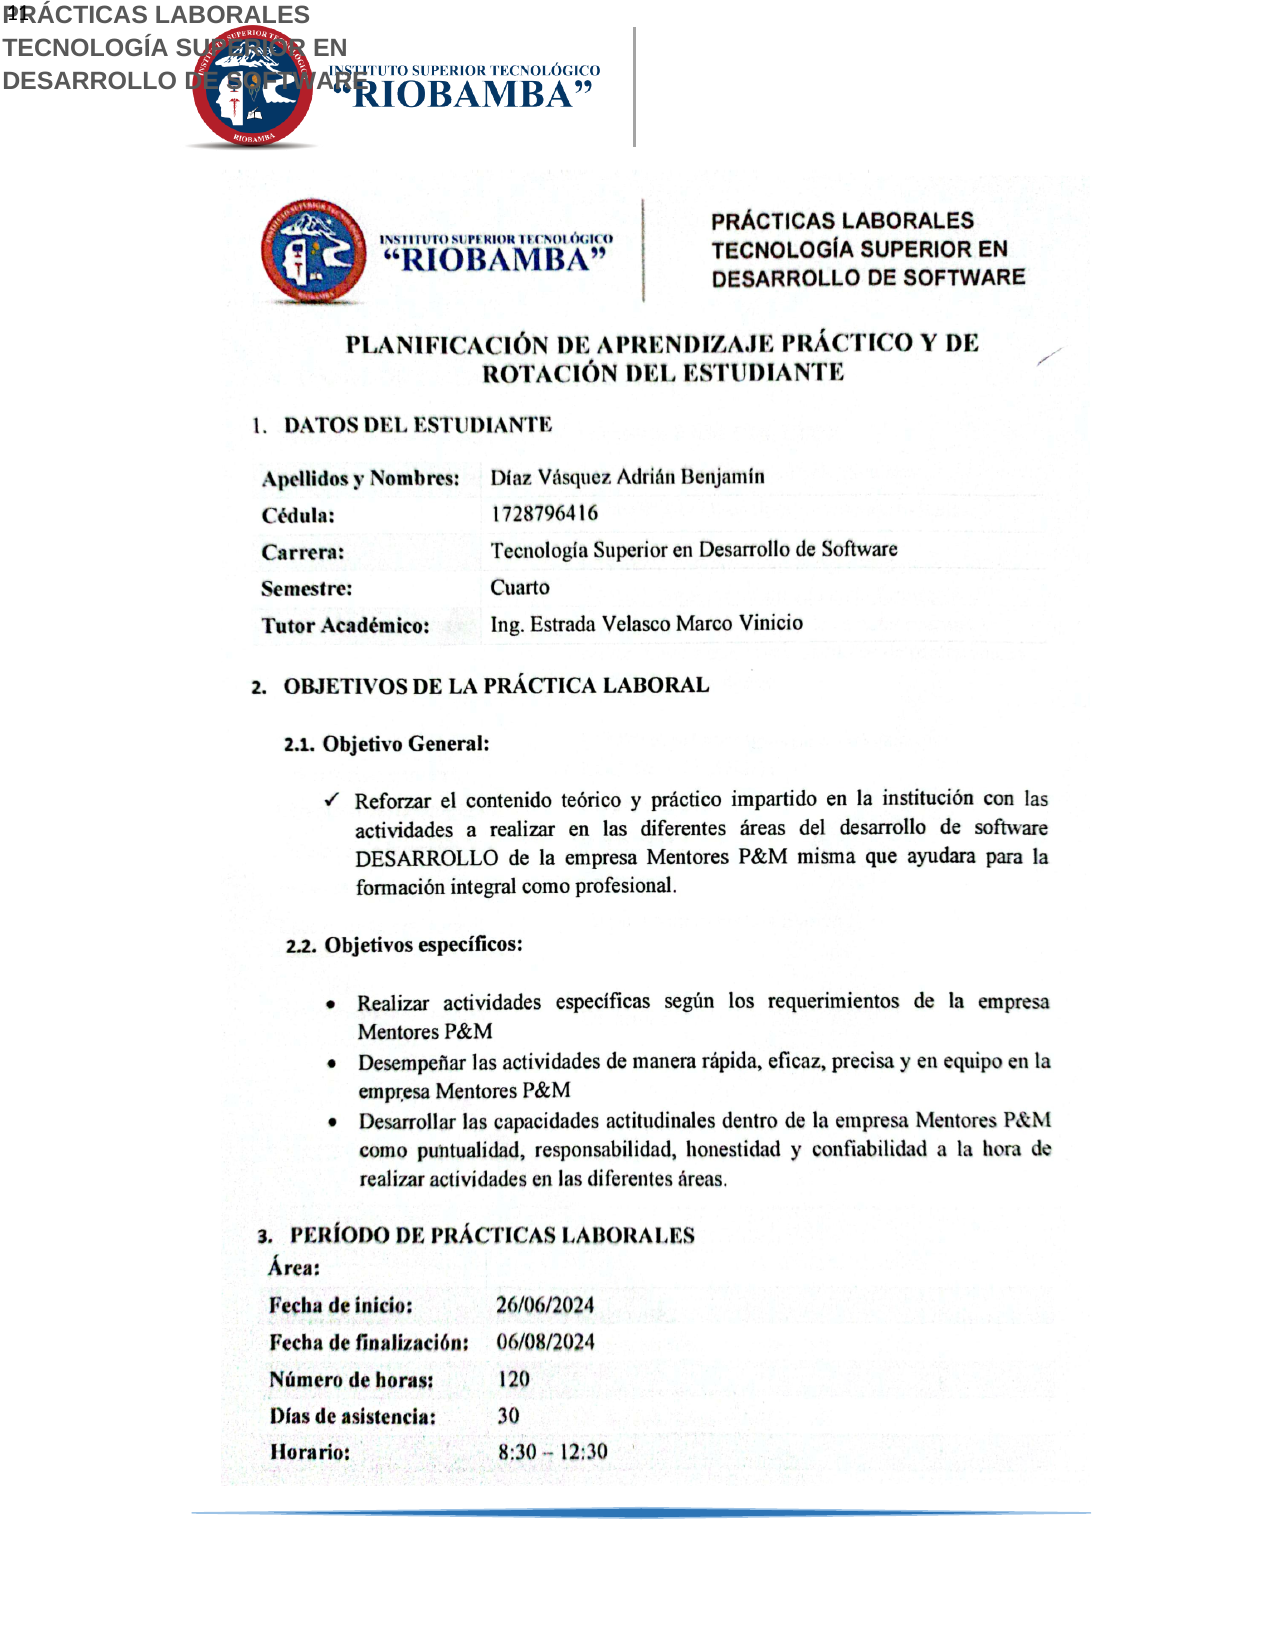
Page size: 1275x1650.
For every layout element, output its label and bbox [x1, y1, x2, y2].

picture [179, 25, 600, 151]
picture [221, 171, 1090, 1486]
picture [179, 48, 187, 54]
